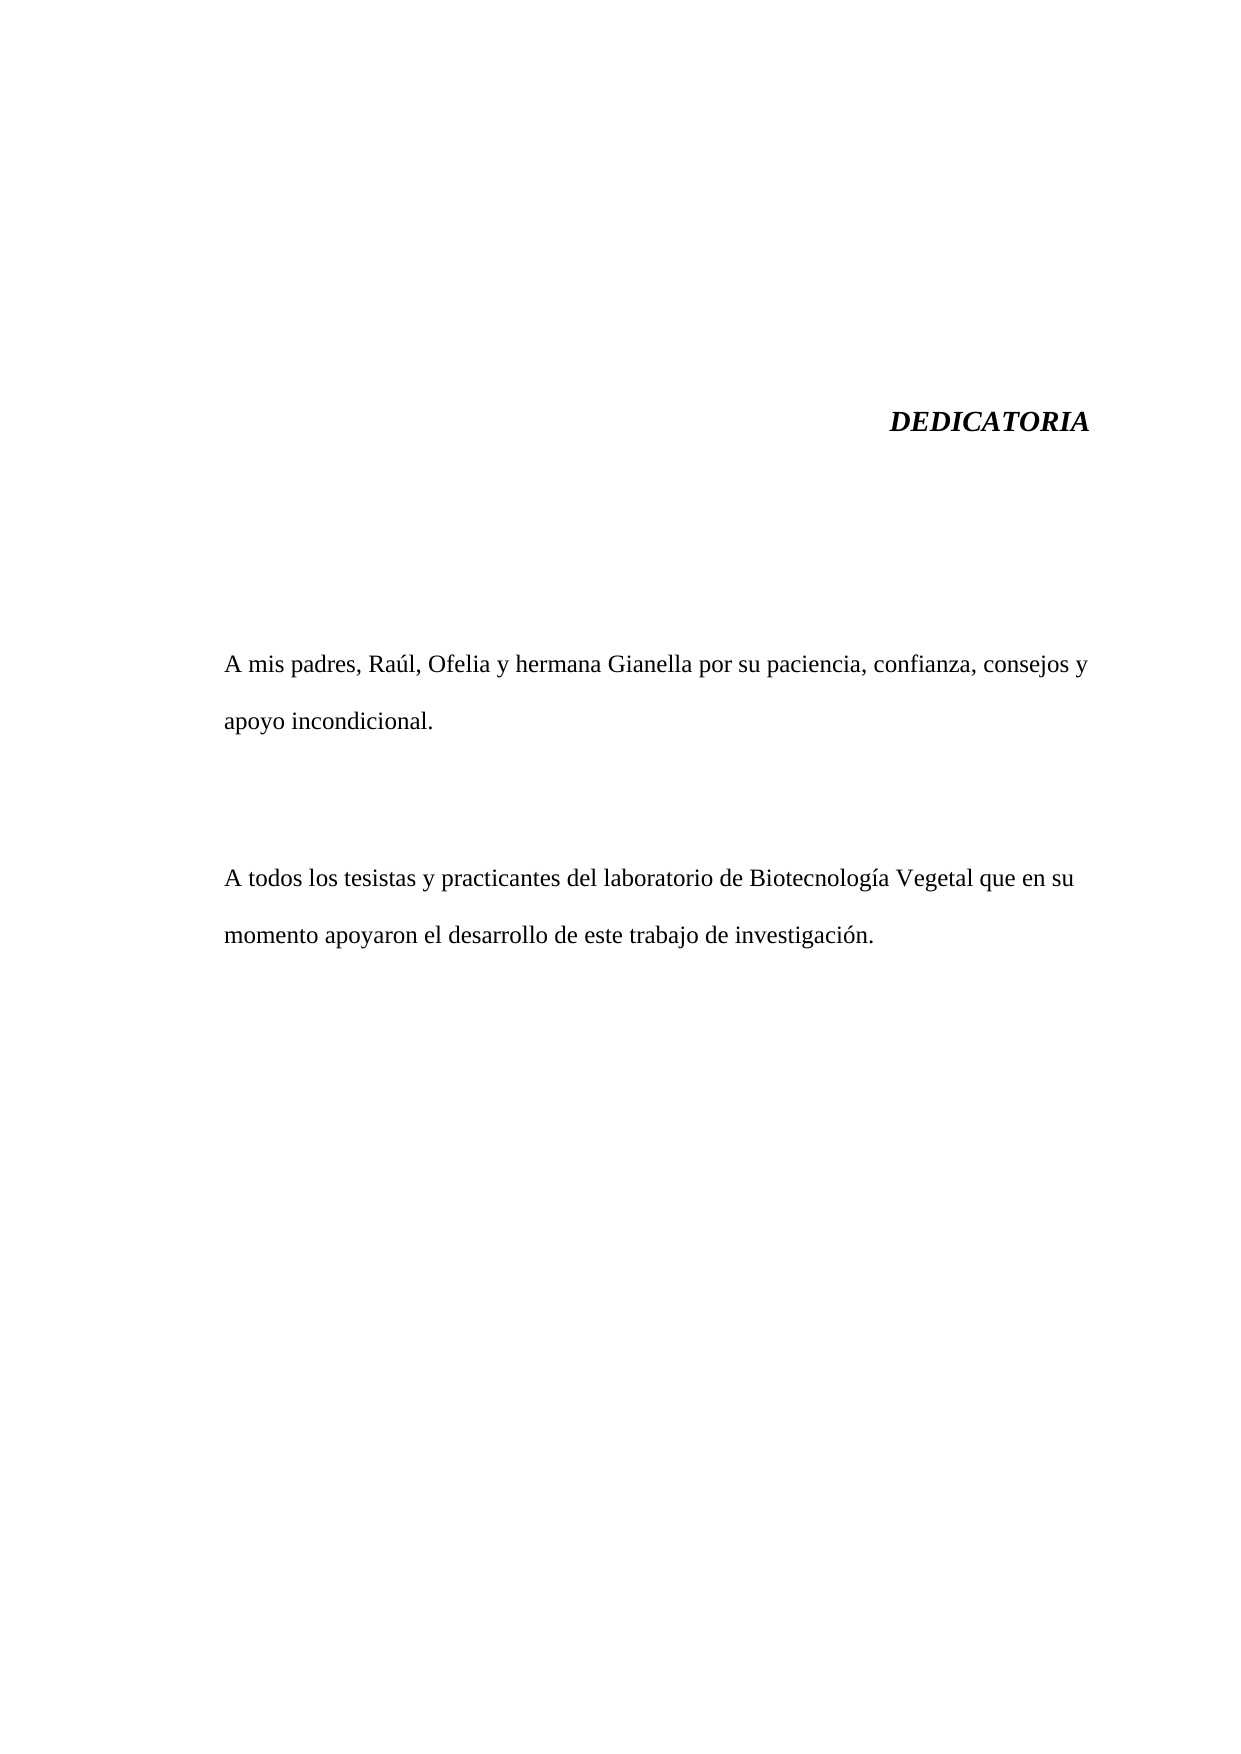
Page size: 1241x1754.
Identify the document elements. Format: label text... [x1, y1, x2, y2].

text DEDICATORIA [150, 404, 1090, 438]
text A mis padres, Raúl, Ofelia y hermana Gianella por su paciencia, confianza, consejos y apoyo incondicional. [224, 649, 1090, 735]
text A todos los tesistas y practicantes del laboratorio de Biotecnología Vegetal que en su momento apoyaron el desarrollo de este trabajo de investigación. [224, 863, 1090, 949]
